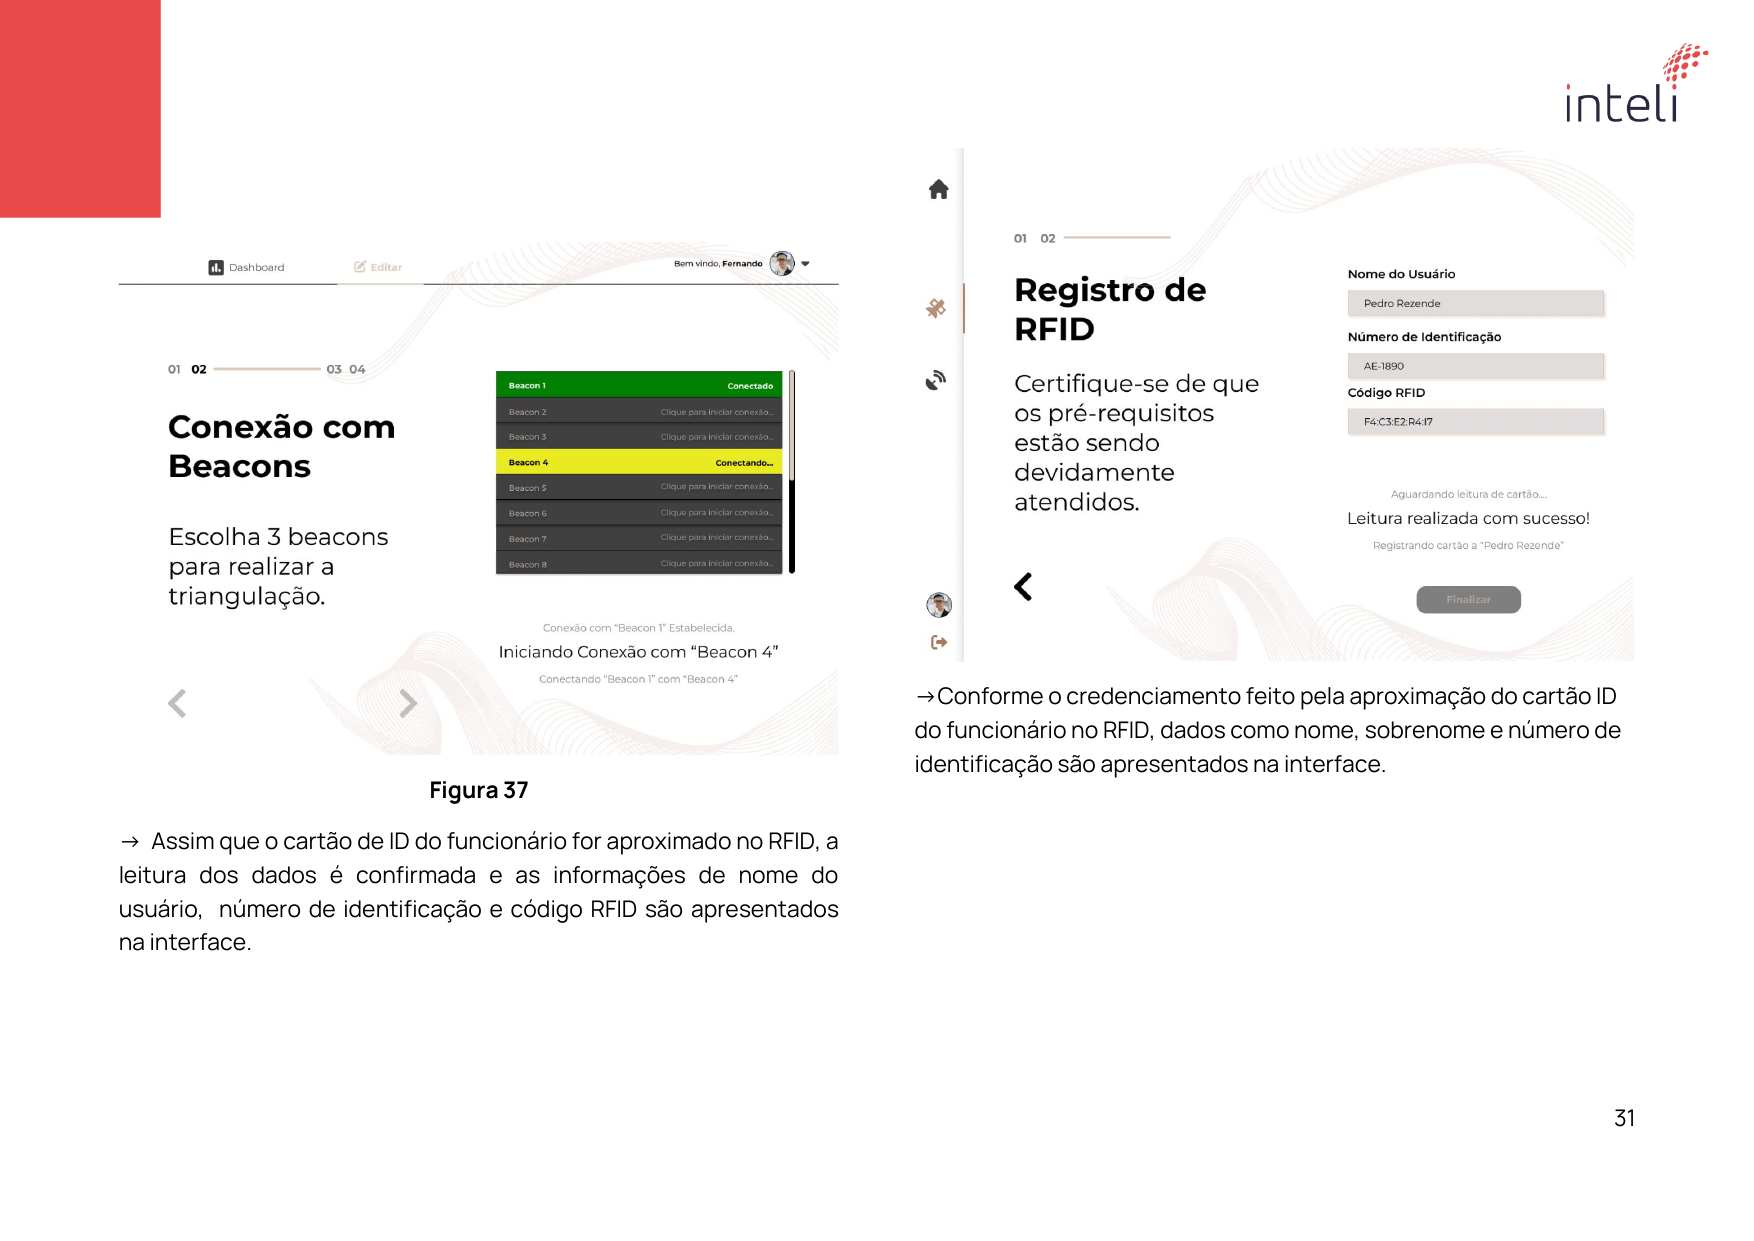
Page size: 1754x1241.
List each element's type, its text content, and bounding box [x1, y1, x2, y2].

picture [1566, 43, 1709, 122]
text -> Assim que o cartão de ID do funcionário for aproximado no RFID, a leitura dos dados é confirmada e as informações de nome do usuário, número de identificação e código RFID são apresentados na interface. [118, 825, 839, 958]
text Figura 37 [118, 774, 839, 806]
text ->Conforme o credenciamento feito pela aproximação do cartão ID do funcionário no RFID, dados como nome, sobrenome e número de identificação são apresentados na interface. [914, 680, 1636, 779]
picture [914, 148, 1635, 662]
picture [118, 242, 839, 756]
picture [0, 0, 161, 218]
